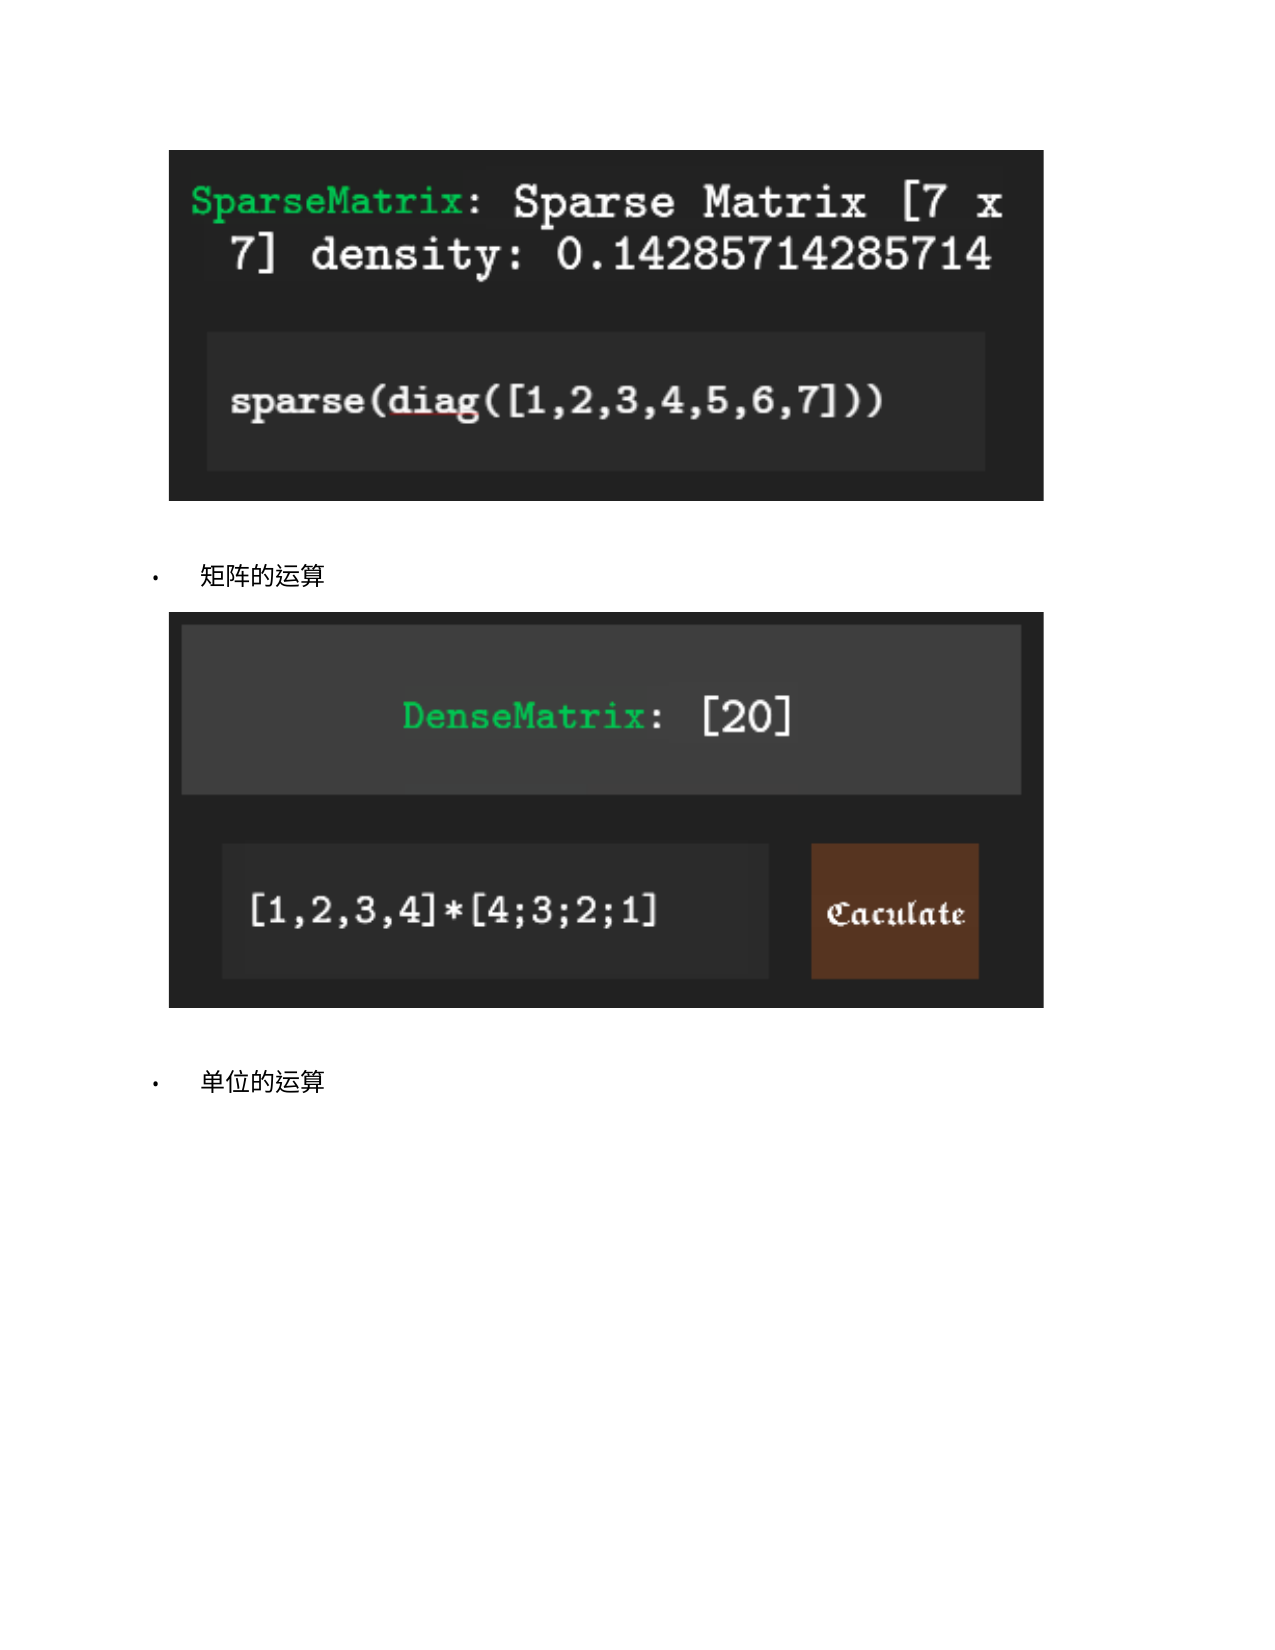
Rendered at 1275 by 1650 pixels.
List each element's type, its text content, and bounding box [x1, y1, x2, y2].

list 矩阵的运算 [150, 562, 1125, 591]
list 单位的运算 [150, 1069, 1125, 1098]
picture [168, 612, 1044, 1008]
picture [168, 150, 1044, 501]
